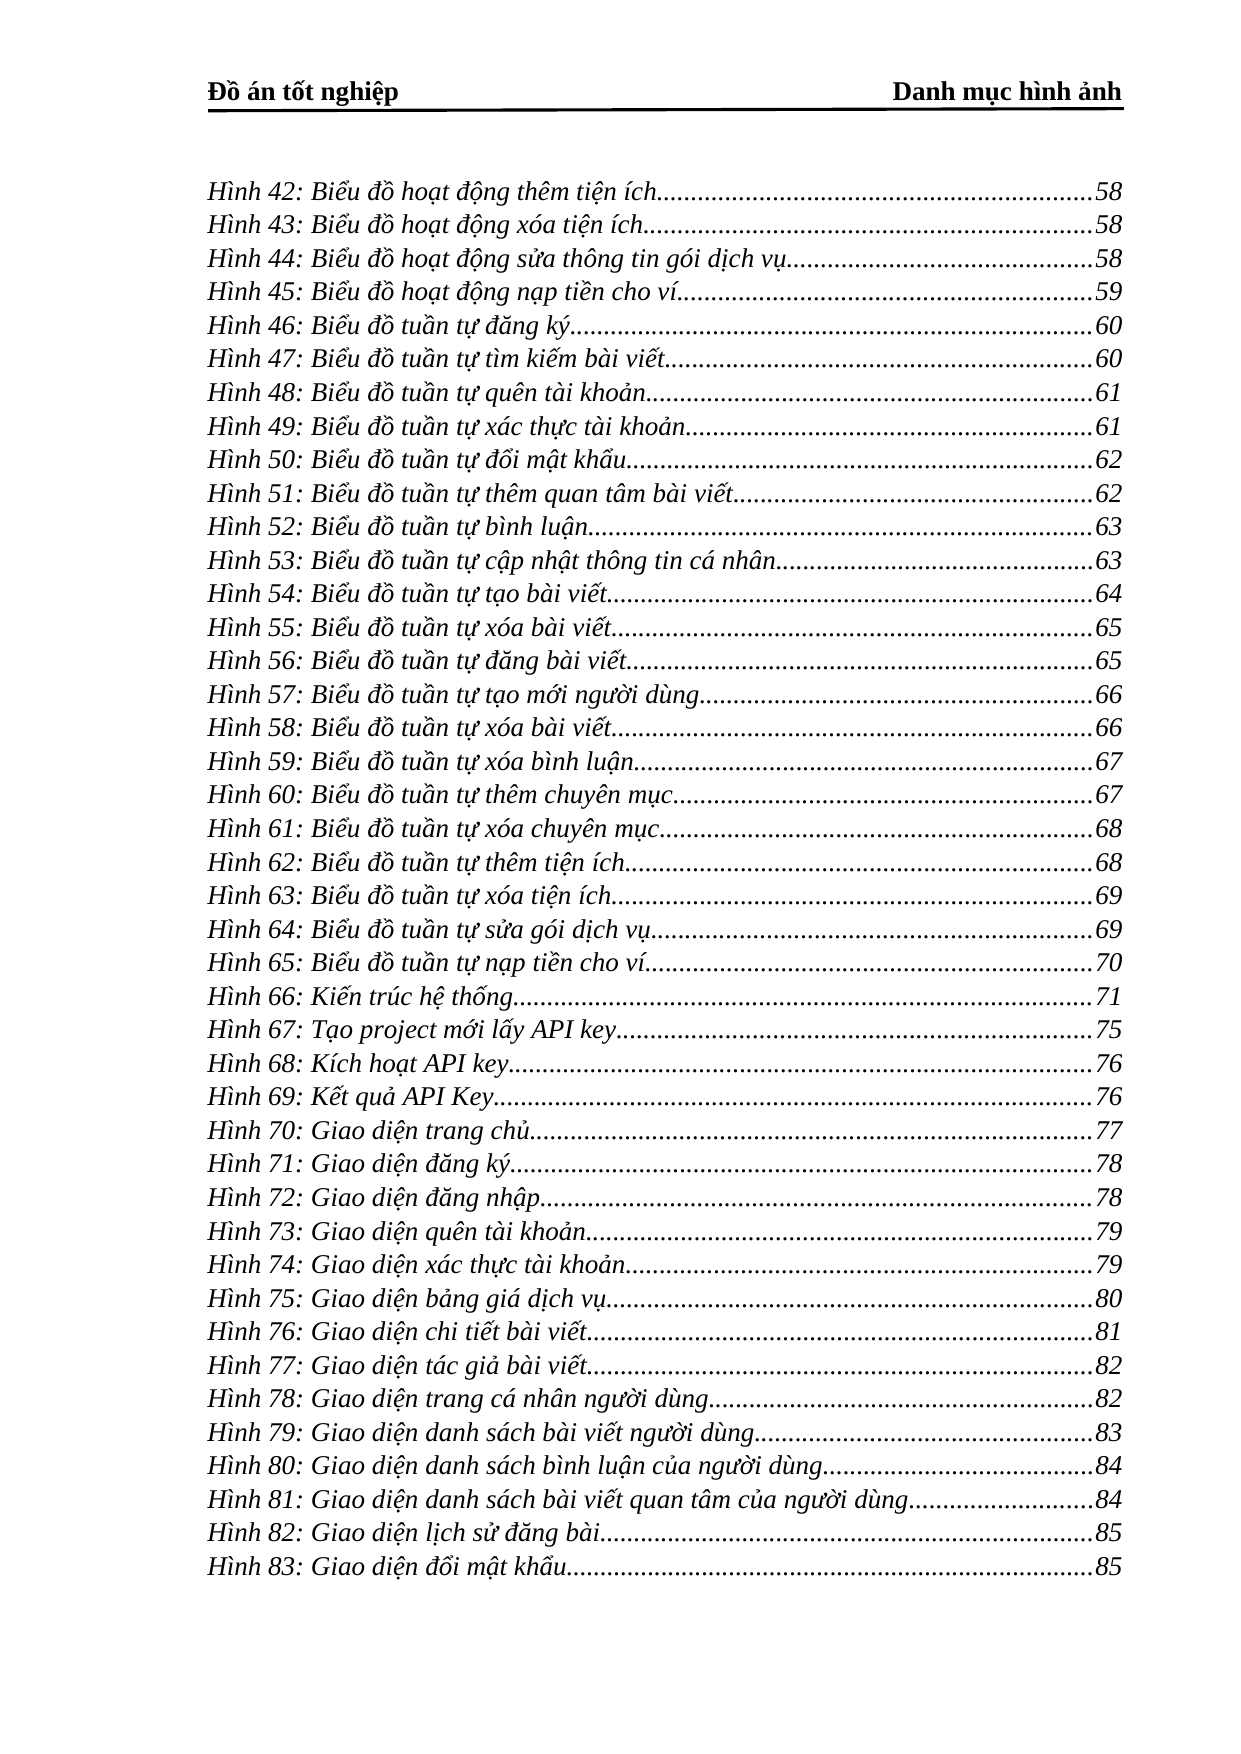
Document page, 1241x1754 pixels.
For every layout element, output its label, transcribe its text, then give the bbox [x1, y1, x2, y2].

text Hình 49: Biểu đồ tuần tự xác thực tài khoản 61 [207, 409, 1123, 441]
text Hình 66: Kiến trúc hệ thống 71 [207, 980, 1123, 1011]
text Hình 75: Giao diện bảng giá dịch vụ 80 [207, 1282, 1123, 1313]
text Hình 81: Giao diện danh sách bài viết quan tâm của người dùng 84 [207, 1483, 1123, 1514]
text Hình 54: Biểu đồ tuần tự tạo bài viết 64 [207, 577, 1123, 608]
text Hình 44: Biểu đồ hoạt động sửa thông tin gói dịch vụ 58 [207, 242, 1123, 273]
text Hình 47: Biểu đồ tuần tự tìm kiếm bài viết 60 [207, 342, 1123, 374]
text Hình 76: Giao diện chi tiết bài viết 81 [207, 1315, 1123, 1346]
text Hình 56: Biểu đồ tuần tự đăng bài viết 65 [207, 644, 1123, 676]
text Hình 52: Biểu đồ tuần tự bình luận 63 [207, 510, 1123, 541]
text Hình 58: Biểu đồ tuần tự xóa bài viết 66 [207, 711, 1123, 743]
text Hình 74: Giao diện xác thực tài khoản 79 [207, 1248, 1123, 1279]
text Hình 50: Biểu đồ tuần tự đổi mật khẩu 62 [207, 443, 1123, 474]
text Hình 70: Giao diện trang chủ 77 [207, 1114, 1123, 1145]
text Hình 43: Biểu đồ hoạt động xóa tiện ích 58 [207, 208, 1123, 239]
text Hình 82: Giao diện lịch sử đăng bài 85 [207, 1516, 1123, 1548]
text Hình 48: Biểu đồ tuần tự quên tài khoản 61 [207, 376, 1123, 407]
text Hình 46: Biểu đồ tuần tự đăng ký 60 [207, 309, 1123, 340]
text Hình 64: Biểu đồ tuần tự sửa gói dịch vụ 69 [207, 913, 1123, 944]
text Hình 57: Biểu đồ tuần tự tạo mới người dùng 66 [207, 678, 1123, 709]
text Hình 59: Biểu đồ tuần tự xóa bình luận 67 [207, 745, 1123, 776]
text Hình 61: Biểu đồ tuần tự xóa chuyên mục 68 [207, 812, 1123, 843]
text Hình 62: Biểu đồ tuần tự thêm tiện ích 68 [207, 846, 1123, 877]
text Hình 72: Giao diện đăng nhập 78 [207, 1181, 1123, 1212]
text Hình 42: Biểu đồ hoạt động thêm tiện ích 58 [207, 175, 1123, 206]
text Hình 83: Giao diện đổi mật khẩu 85 [207, 1550, 1123, 1581]
text Hình 63: Biểu đồ tuần tự xóa tiện ích 69 [207, 879, 1123, 910]
text Hình 71: Giao diện đăng ký 78 [207, 1147, 1123, 1179]
text Hình 73: Giao diện quên tài khoản 79 [207, 1214, 1123, 1246]
text Hình 65: Biểu đồ tuần tự nạp tiền cho ví 70 [207, 946, 1123, 977]
text Hình 53: Biểu đồ tuần tự cập nhật thông tin cá nhân 63 [207, 544, 1123, 575]
text Hình 55: Biểu đồ tuần tự xóa bài viết 65 [207, 611, 1123, 642]
text Hình 79: Giao diện danh sách bài viết người dùng 83 [207, 1416, 1123, 1447]
text Hình 60: Biểu đồ tuần tự thêm chuyên mục 67 [207, 778, 1123, 810]
text Hình 78: Giao diện trang cá nhân người dùng 82 [207, 1382, 1123, 1413]
text Hình 51: Biểu đồ tuần tự thêm quan tâm bài viết 62 [207, 477, 1123, 508]
text Hình 77: Giao diện tác giả bài viết 82 [207, 1349, 1123, 1380]
text Hình 67: Tạo project mới lấy API key 75 [207, 1013, 1123, 1044]
text Hình 68: Kích hoạt API key 76 [207, 1047, 1123, 1078]
text Hình 69: Kết quả API Key 76 [207, 1080, 1123, 1112]
text Hình 45: Biểu đồ hoạt động nạp tiền cho ví 59 [207, 275, 1123, 307]
text Hình 80: Giao diện danh sách bình luận của người dùng 84 [207, 1449, 1123, 1481]
